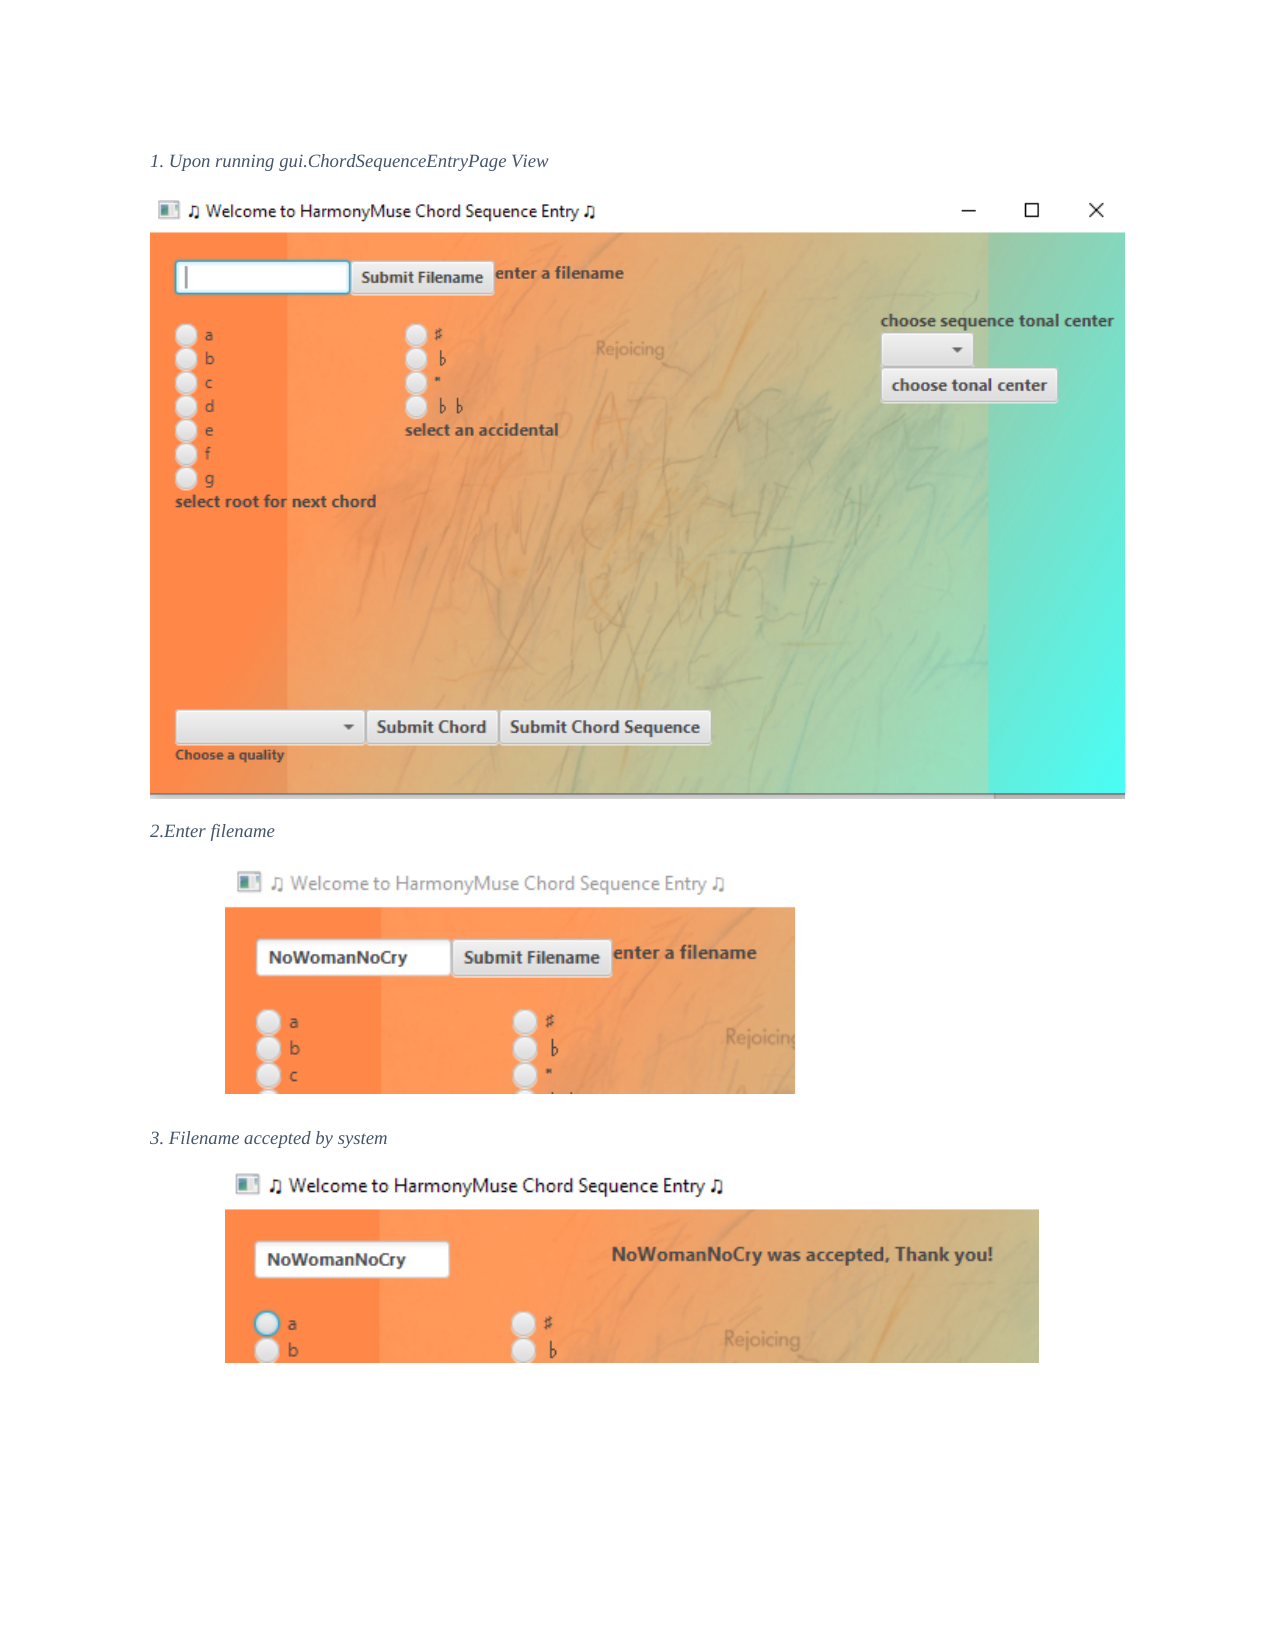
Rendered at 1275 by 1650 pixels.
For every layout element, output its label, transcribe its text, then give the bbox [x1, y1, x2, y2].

picture [150, 192, 1125, 799]
text 2.Enter filename [150, 820, 1125, 841]
picture [225, 862, 796, 1094]
text 1. Upon running gui.ChordSequenceEntryPage View [150, 150, 1125, 172]
text 3. Filename accepted by system [150, 1127, 1125, 1148]
picture [225, 1169, 1039, 1363]
